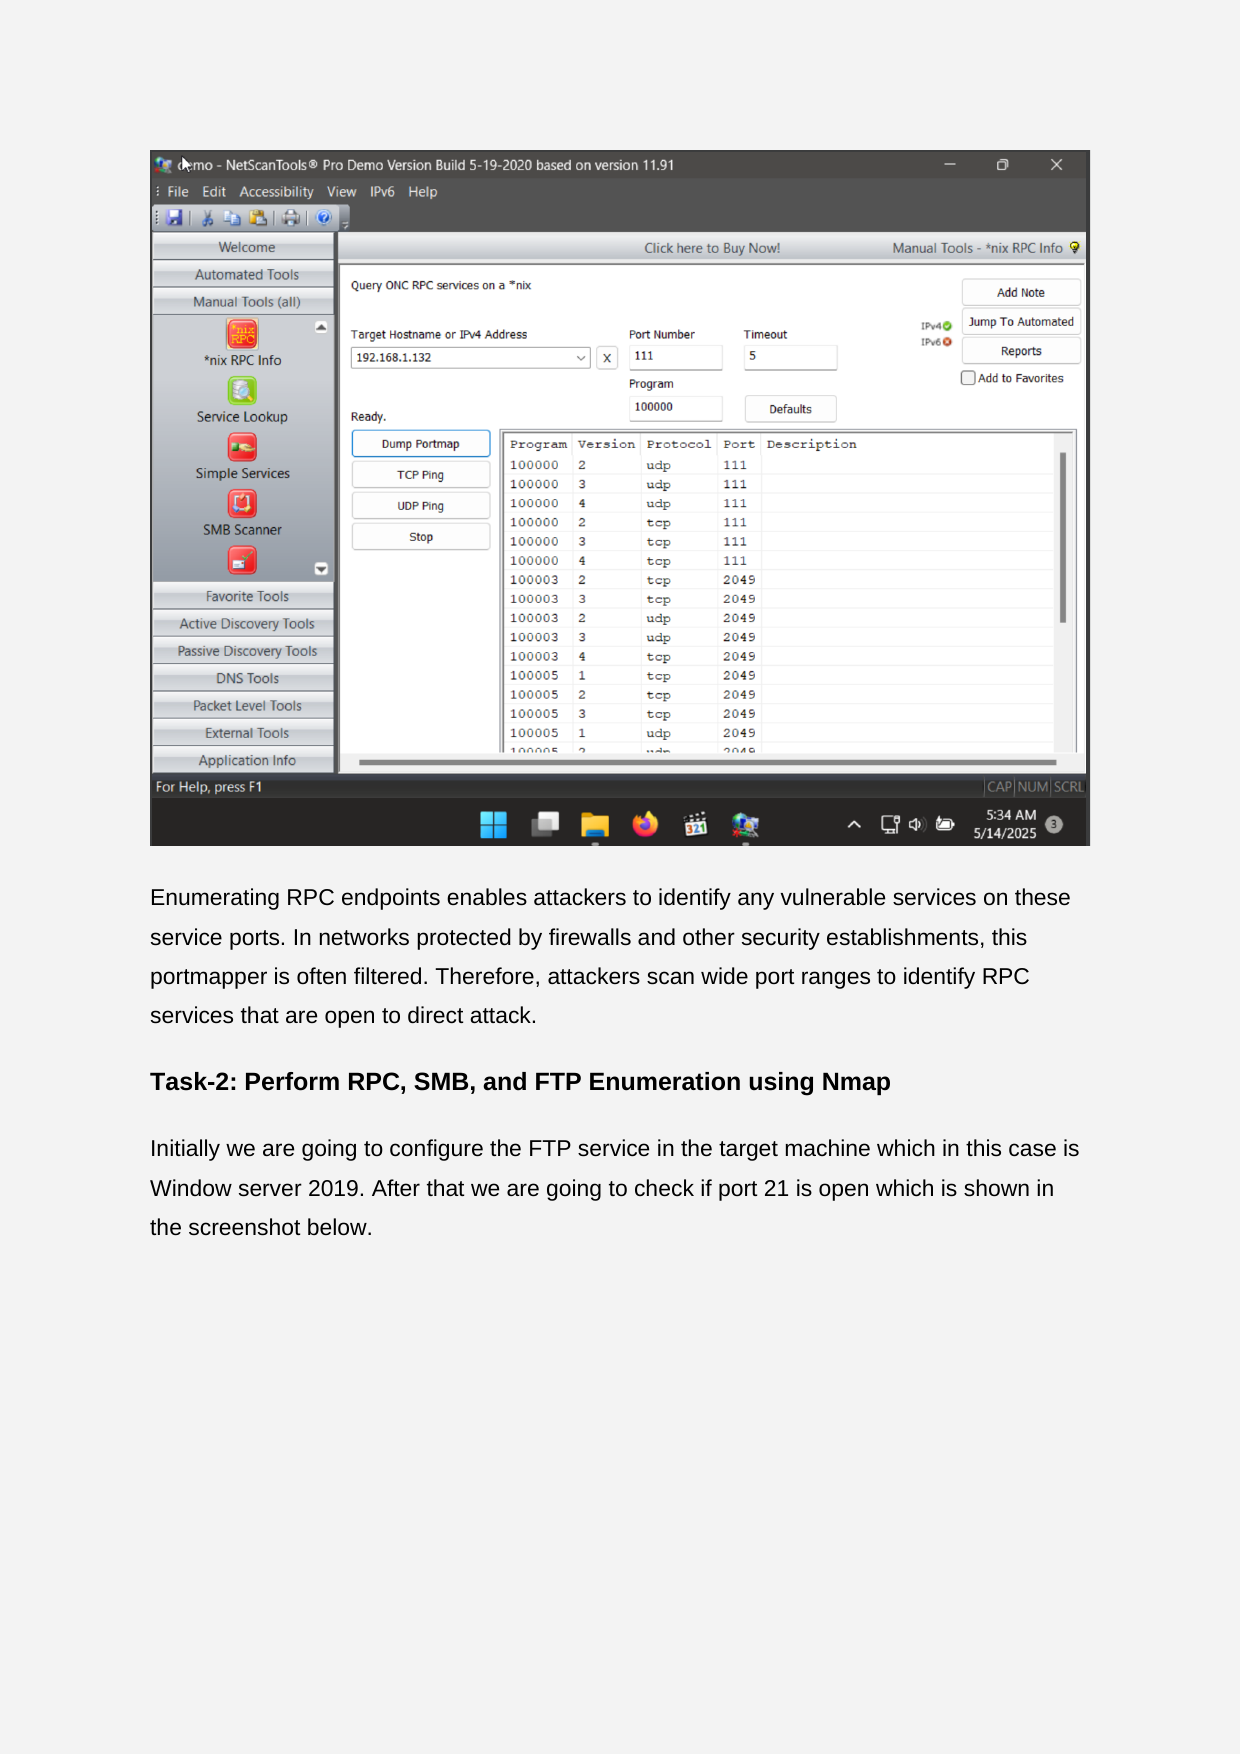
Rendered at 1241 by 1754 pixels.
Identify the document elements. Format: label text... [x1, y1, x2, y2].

picture [150, 150, 1091, 846]
text Enumerating RPC endpoints enables attackers to identify any vulnerable services on these service ports. In networks protected by firewalls and other security establishments, this portmapper is often filtered. Therefore, attackers scan wide port ranges to identify RPC services that are open to direct attack. [150, 884, 1090, 1029]
text Task-2: Perform RPC, SMB, and FTP Enumeration using Nmap [150, 1067, 1090, 1096]
text Initially we are going to configure the FTP service in the target machine which in this case is Window server 2019. After that we are going to check if port 21 is open which is shown in the screenshot below. [150, 1135, 1090, 1240]
